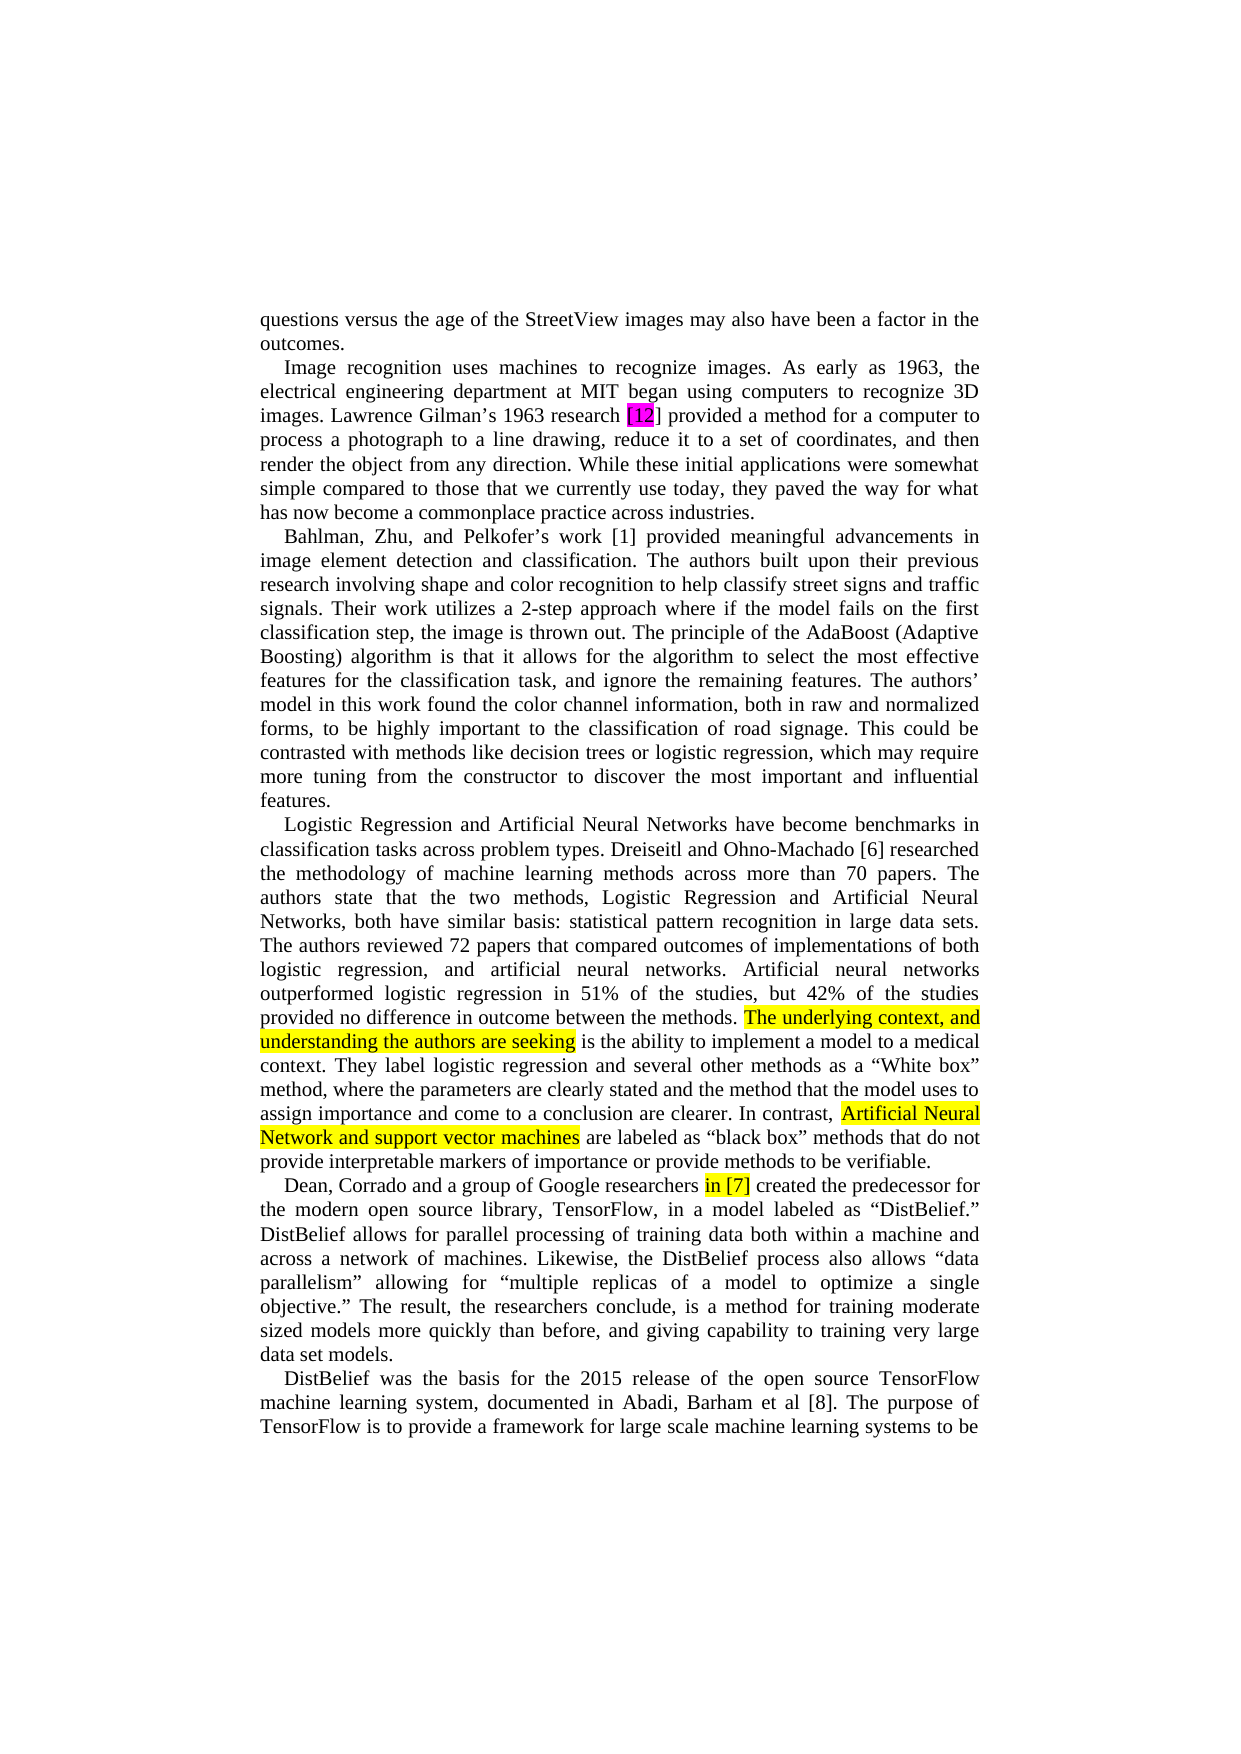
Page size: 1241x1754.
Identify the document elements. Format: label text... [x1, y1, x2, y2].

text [260, 307, 980, 355]
text Dean, Corrado and a group of Google researchers in [7] created the predecessor for the modern open source library, TensorFlow, in a model labeled as “DistBelief.” DistBelief allows for parallel processing of training data both within a machine and across a network of machines. Likewise, the DistBelief process also allows “data parallelism” allowing for “multiple replicas of a model to optimize a single objective.” The result, the researchers conclude, is a method for training moderate sized models more quickly than before, and giving capability to training very large data set models. [260, 1173, 980, 1366]
text Bahlman, Zhu, and Pelkofer’s work [1] provided meaningful advancements in image element detection and classification. The authors built upon their previous research involving shape and color recognition to help classify street signs and traffic signals. Their work utilizes a 2-step approach where if the model fails on the first classification step, the image is thrown out. The principle of the AdaBoost (Adaptive Boosting) algorithm is that it allows for the algorithm to select the most effective features for the classification task, and ignore the remaining features. The authors’ model in this work found the color channel information, both in raw and normalized forms, to be highly important to the classification of road signage. This could be contrasted with methods like decision trees or logistic regression, which may require more tuning from the constructor to discover the most important and influential features. [260, 524, 980, 812]
text Logistic Regression and Artificial Neural Networks have become benchmarks in classification tasks across problem types. Dreiseitl and Ohno-Machado [6] researched the methodology of machine learning methods across more than 70 papers. The authors state that the two methods, Logistic Regression and Artificial Neural Networks, both have similar basis: statistical pattern recognition in large data sets. The authors reviewed 72 papers that compared outcomes of implementations of both logistic regression, and artificial neural networks. Artificial neural networks outperformed logistic regression in 51% of the studies, but 42% of the studies provided no difference in outcome between the methods. The underlying context, and understanding the authors are seeking is the ability to implement a model to a medical context. They label logistic regression and several other methods as a “White box” method, where the parameters are clearly stated and the method that the model uses to assign importance and come to a conclusion are clearer. In contrast, Artificial Neural Network and support vector machines are labeled as “black box” methods that do not provide interpretable markers of importance or provide methods to be verifiable. [260, 812, 980, 1173]
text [260, 1366, 980, 1438]
text Image recognition uses machines to recognize images. As early as 1963, the electrical engineering department at MIT began using computers to recognize 3D images. Lawrence Gilman’s 1963 research [12] provided a method for a computer to process a photograph to a line drawing, reduce it to a set of coordinates, and then render the object from any direction. While these initial applications were somewhat simple compared to those that we currently use today, they paved the way for what has now become a commonplace practice across industries. [260, 355, 980, 524]
